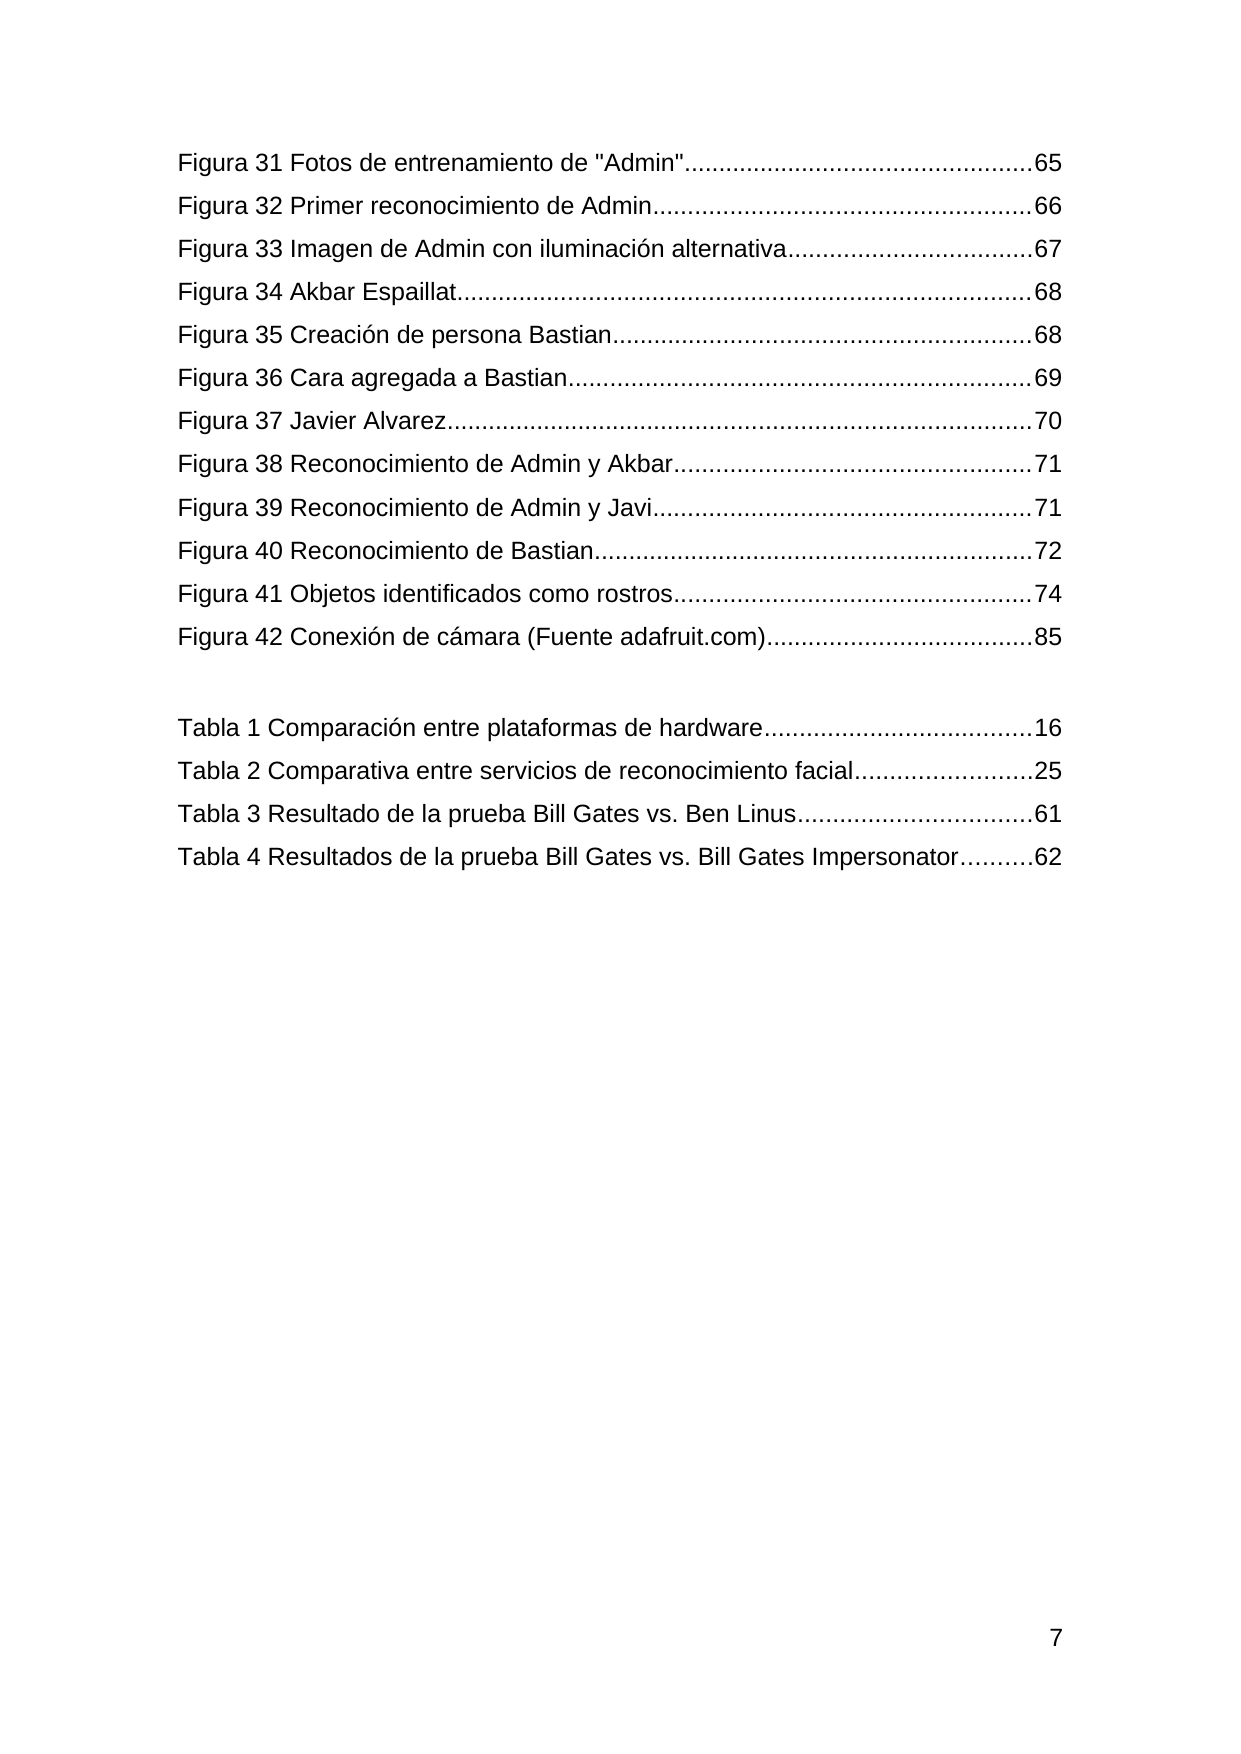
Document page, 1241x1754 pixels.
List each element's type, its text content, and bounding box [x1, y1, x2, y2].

text Figura 37 Javier Alvarez 70 [177, 406, 1063, 435]
text Figura 31 Fotos de entrenamiento de "Admin" 65 [177, 148, 1063, 176]
text Tabla 4 Resultados de la prueba Bill Gates vs. Bill Gates Impersonator 62 [177, 842, 1063, 871]
text Figura 34 Akbar Espaillat 68 [177, 277, 1063, 306]
text Tabla 3 Resultado de la prueba Bill Gates vs. Ben Linus 61 [177, 799, 1063, 828]
text Tabla 1 Comparación entre plataformas de hardware 16 [177, 713, 1063, 742]
text Figura 39 Reconocimiento de Admin y Javi 71 [177, 493, 1063, 521]
text Figura 33 Imagen de Admin con iluminación alternativa 67 [177, 234, 1063, 263]
text Tabla 2 Comparativa entre servicios de reconocimiento facial 25 [177, 756, 1063, 785]
text Figura 38 Reconocimiento de Admin y Akbar 71 [177, 449, 1063, 478]
text Figura 41 Objetos identificados como rostros 74 [177, 579, 1063, 608]
text Figura 36 Cara agregada a Bastian 69 [177, 363, 1063, 392]
text Figura 32 Primer reconocimiento de Admin 66 [177, 191, 1063, 219]
text Figura 42 Conexión de cámara (Fuente adafruit.com) 85 [177, 622, 1063, 651]
text Figura 35 Creación de persona Bastian 68 [177, 320, 1063, 349]
text Figura 40 Reconocimiento de Bastian 72 [177, 536, 1063, 564]
